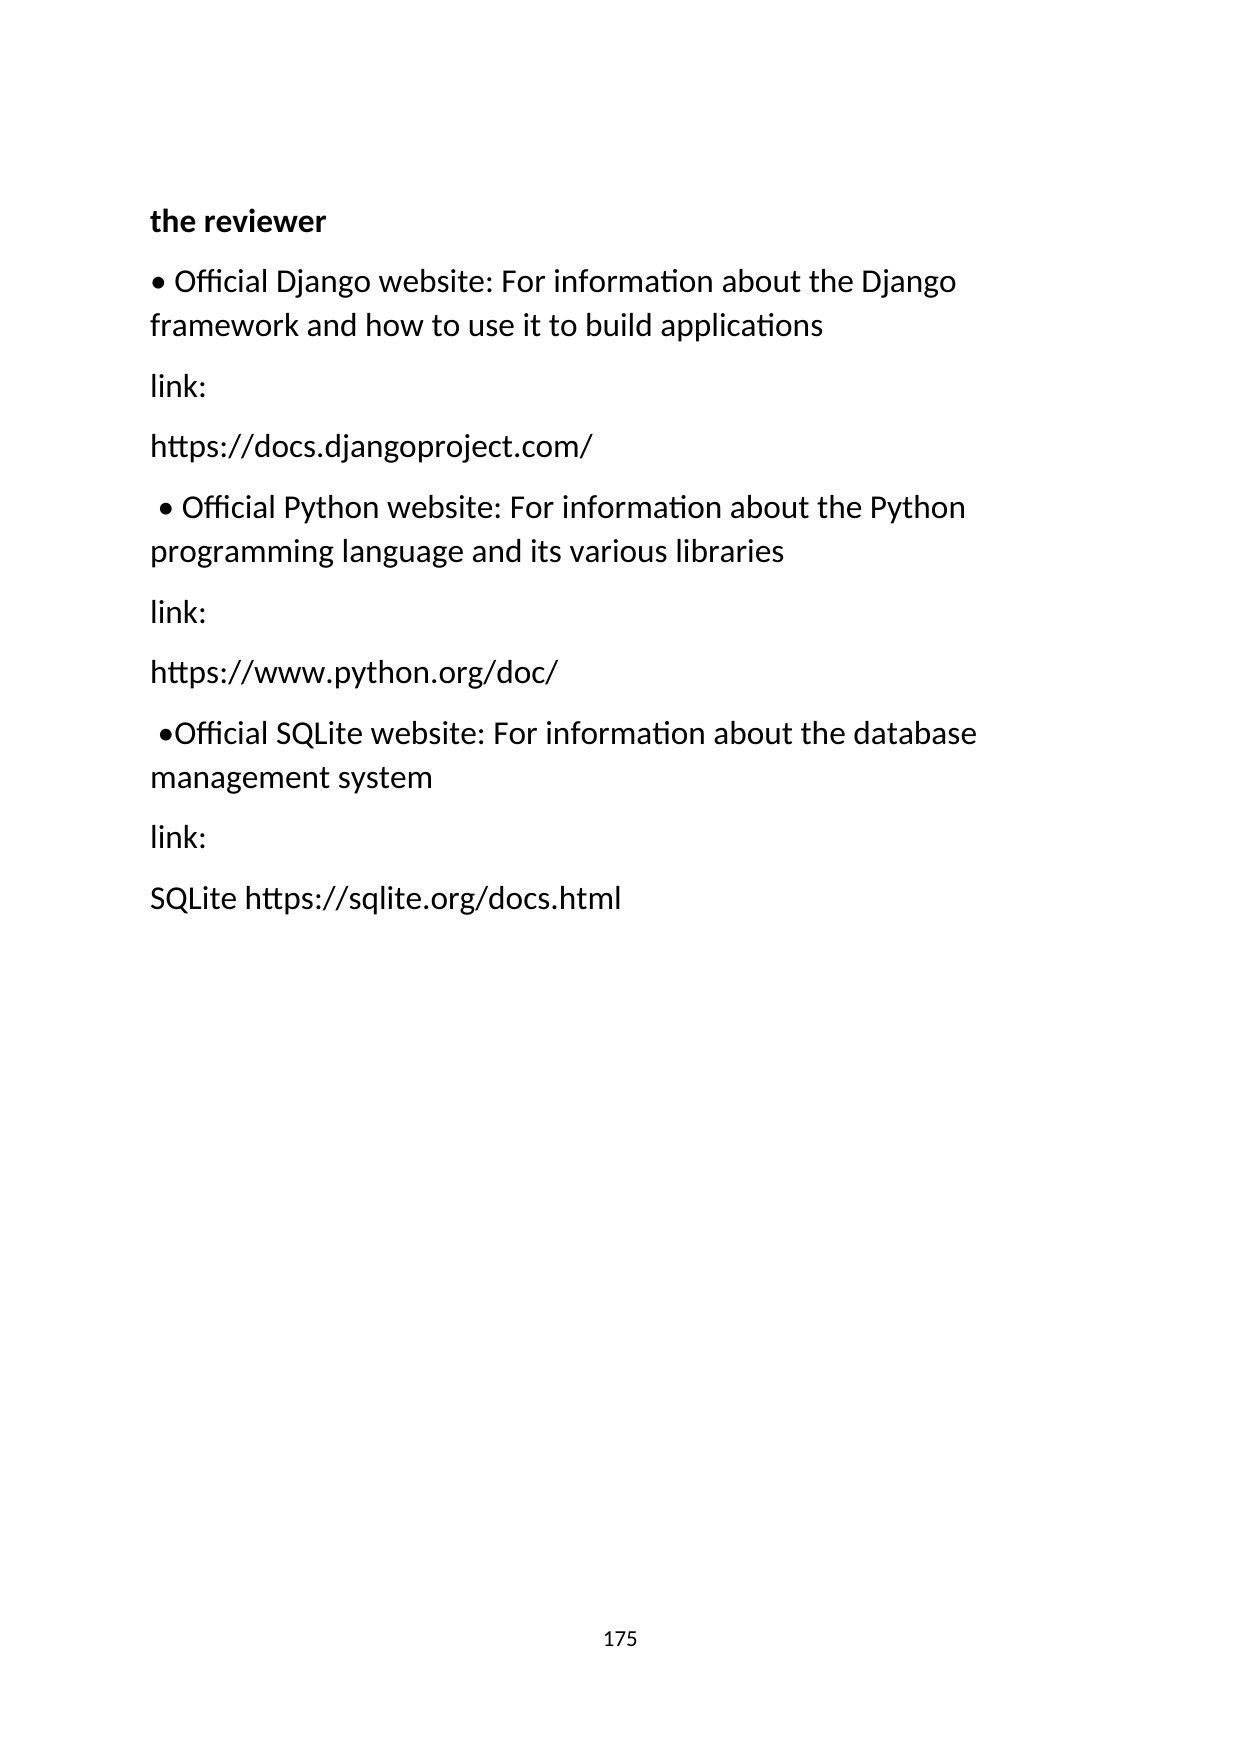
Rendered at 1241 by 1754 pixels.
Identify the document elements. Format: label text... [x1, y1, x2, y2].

text link: [150, 591, 1090, 631]
text link: [150, 365, 1090, 406]
text SQLite https://sqlite.org/docs.html [150, 877, 1090, 918]
text •Official SQLite website: For information about the database management system [150, 712, 1090, 797]
text the reviewer [150, 199, 1090, 240]
text https://www.python.org/doc/ [150, 651, 1090, 692]
text https://docs.djangoproject.com/ [150, 425, 1090, 466]
text link: [150, 816, 1090, 857]
text • Official Python website: For information about the Python programming language and its various libraries [150, 486, 1090, 571]
text • Official Django website: For information about the Django framework and how to use it to build applications [150, 260, 1090, 345]
